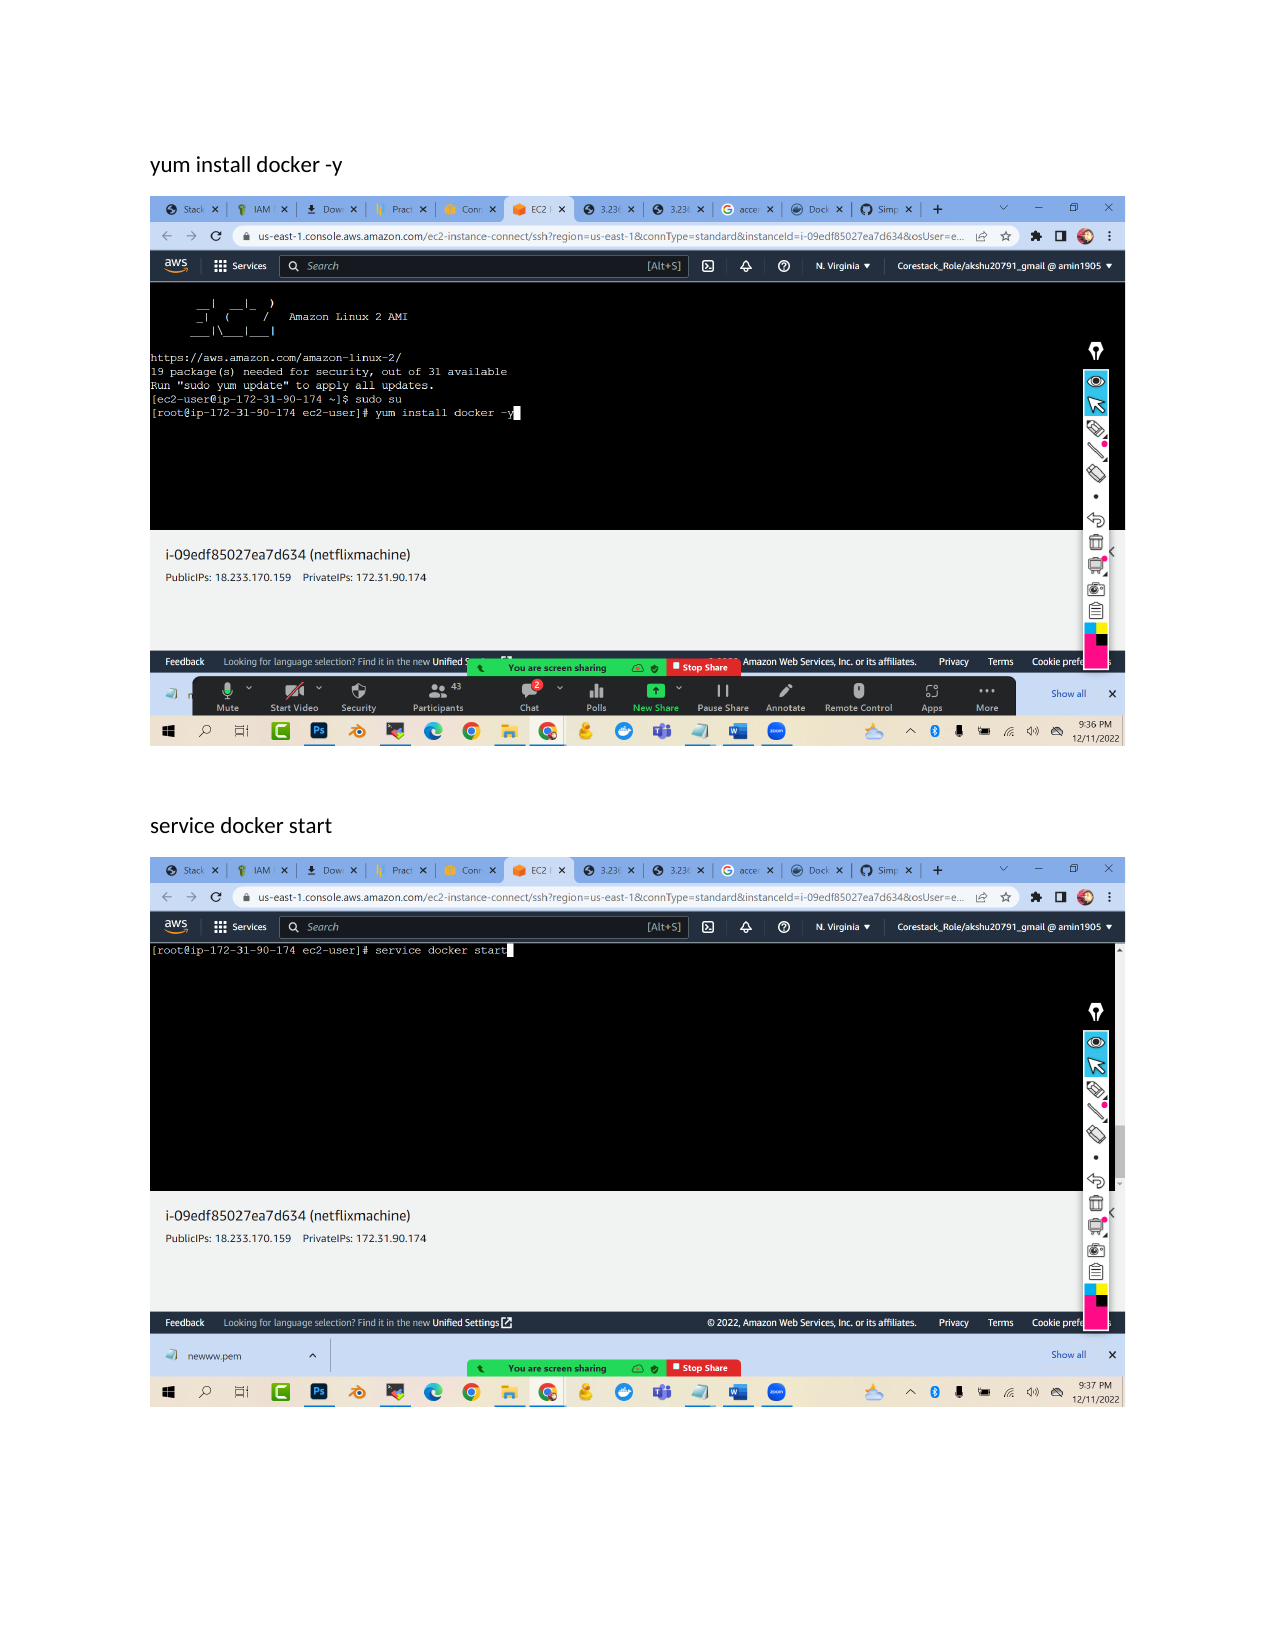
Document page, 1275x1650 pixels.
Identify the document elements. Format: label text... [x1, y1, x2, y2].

picture [150, 857, 1125, 1407]
picture [150, 196, 1125, 746]
text yum install docker -y [150, 150, 1125, 178]
text service docker start [150, 811, 1125, 839]
